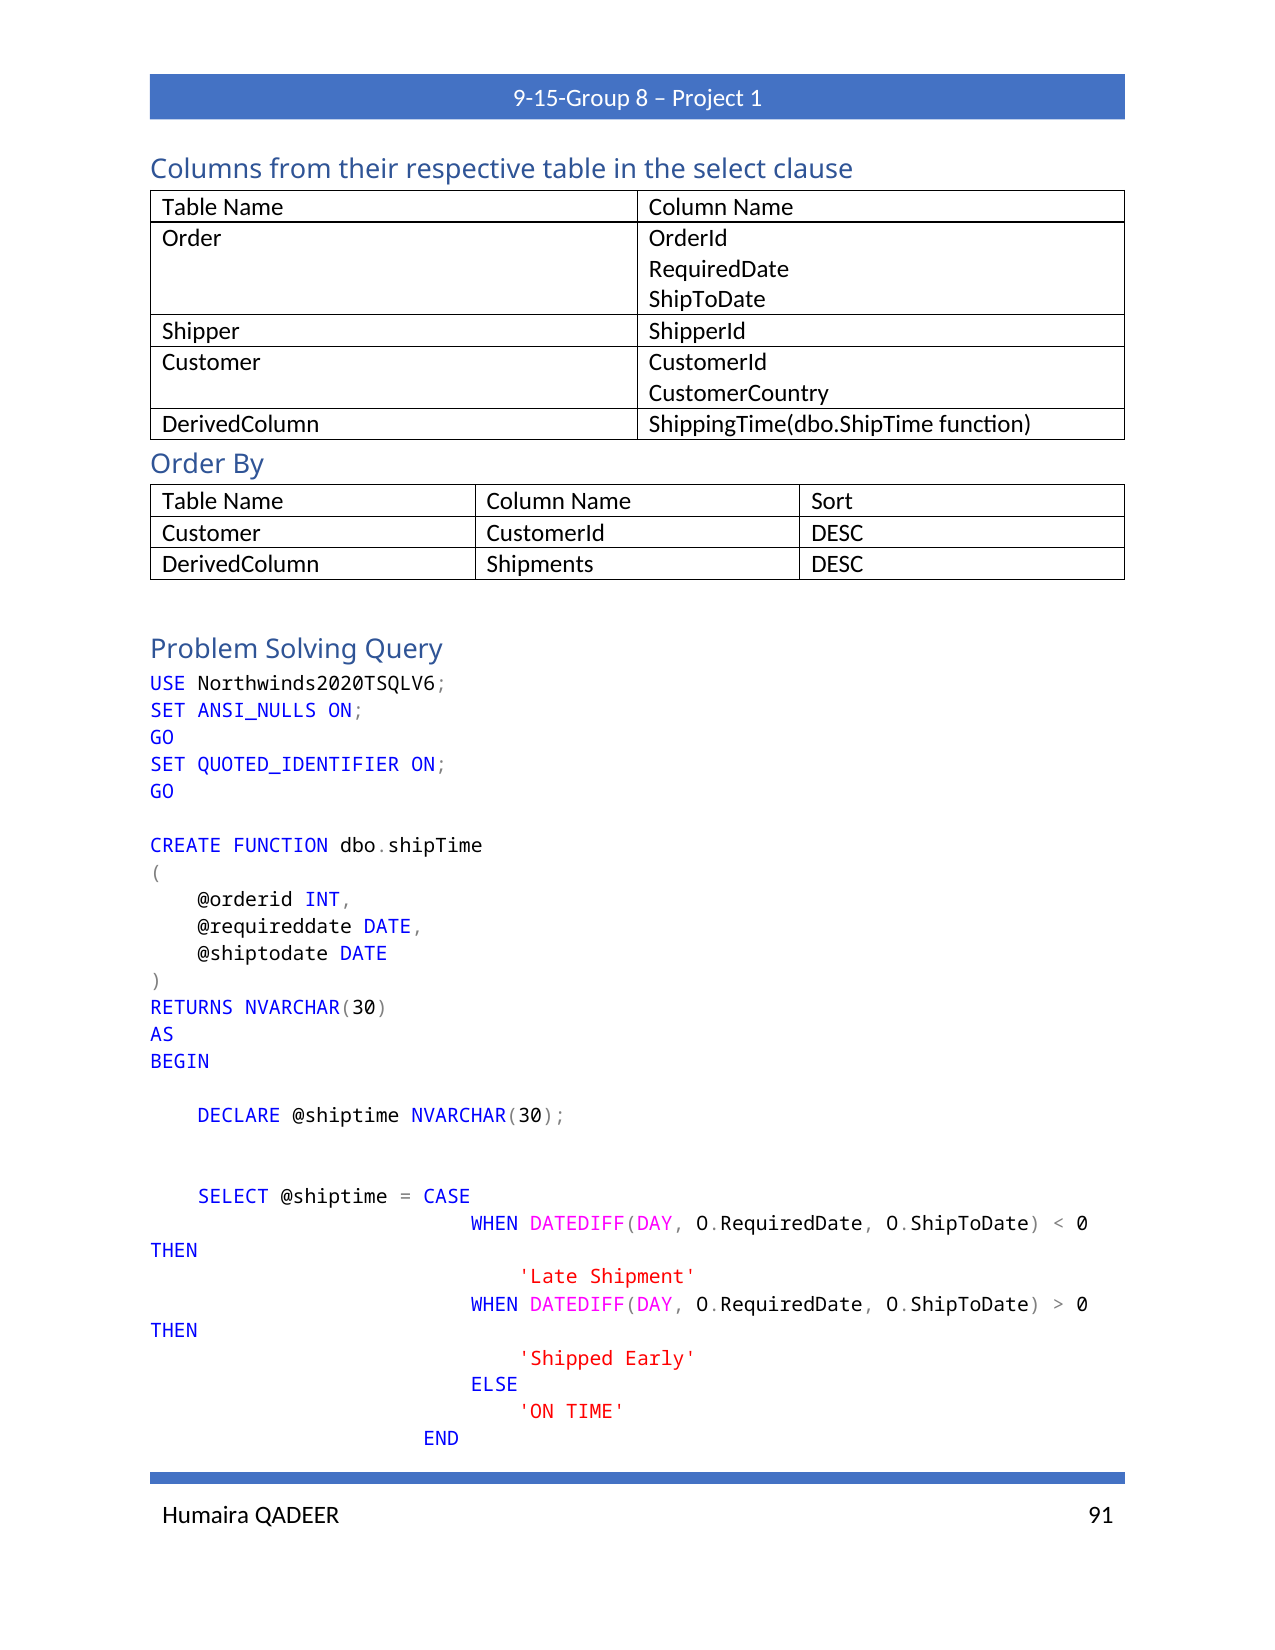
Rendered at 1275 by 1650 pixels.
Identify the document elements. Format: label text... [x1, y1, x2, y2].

table_cell Order [151, 223, 637, 314]
text 'ON TIME' [150, 1398, 1125, 1425]
text WHEN DATEDIFF(DAY, O.RequiredDate, O.ShipToDate) < 0 THEN [150, 1209, 1125, 1263]
table_cell ShipperId [638, 315, 1124, 346]
text SET ANSI_NULLS ON; [150, 696, 1125, 723]
table_cell CustomerId [476, 517, 799, 547]
text ) [150, 966, 1125, 993]
table_cell OrderId RequiredDate ShipToDate [638, 223, 1124, 314]
table_cell Shipments [476, 548, 799, 579]
table_cell DerivedColumn [151, 548, 475, 579]
table_cell Shipper [151, 315, 637, 346]
text DECLARE @shiptime NVARCHAR(30); [150, 1101, 1125, 1128]
subtitle Order By [150, 444, 1125, 481]
table_cell CustomerId CustomerCountry [638, 347, 1124, 408]
table_header Sort [800, 485, 1124, 516]
text USE Northwinds2020TSQLV6; [150, 669, 1125, 696]
table_cell DESC [800, 517, 1124, 547]
table_header Table Name [151, 191, 637, 221]
text RETURNS NVARCHAR(30) [150, 993, 1125, 1020]
text @orderid INT, [150, 885, 1125, 912]
text 'Shipped Early' [150, 1344, 1125, 1371]
text SELECT @shiptime = CASE [150, 1182, 1125, 1209]
table_cell DESC [800, 548, 1124, 579]
text BEGIN [150, 1047, 1125, 1074]
text GO [150, 723, 1125, 750]
table_cell DerivedColumn [151, 409, 637, 439]
text @shiptodate DATE [150, 939, 1125, 966]
table_header Column Name [638, 191, 1124, 221]
subtitle Columns from their respective table in the select clause [150, 150, 1125, 187]
text GO [150, 777, 1125, 804]
table_cell ShippingTime(dbo.ShipTime function) [638, 409, 1124, 439]
text WHEN DATEDIFF(DAY, O.RequiredDate, O.ShipToDate) > 0 THEN [150, 1290, 1125, 1344]
table_header Table Name [151, 485, 475, 516]
text END [150, 1425, 1125, 1452]
text ELSE [150, 1371, 1125, 1398]
text ( [150, 858, 1125, 885]
subtitle Problem Solving Query [150, 629, 1125, 666]
table_cell Customer [151, 347, 637, 408]
table_header Column Name [476, 485, 799, 516]
text @requireddate DATE, [150, 912, 1125, 939]
text SET QUOTED_IDENTIFIER ON; [150, 750, 1125, 777]
table_cell Customer [151, 517, 475, 547]
text AS [150, 1020, 1125, 1047]
text CREATE FUNCTION dbo.shipTime [150, 831, 1125, 858]
text 'Late Shipment' [150, 1263, 1125, 1290]
